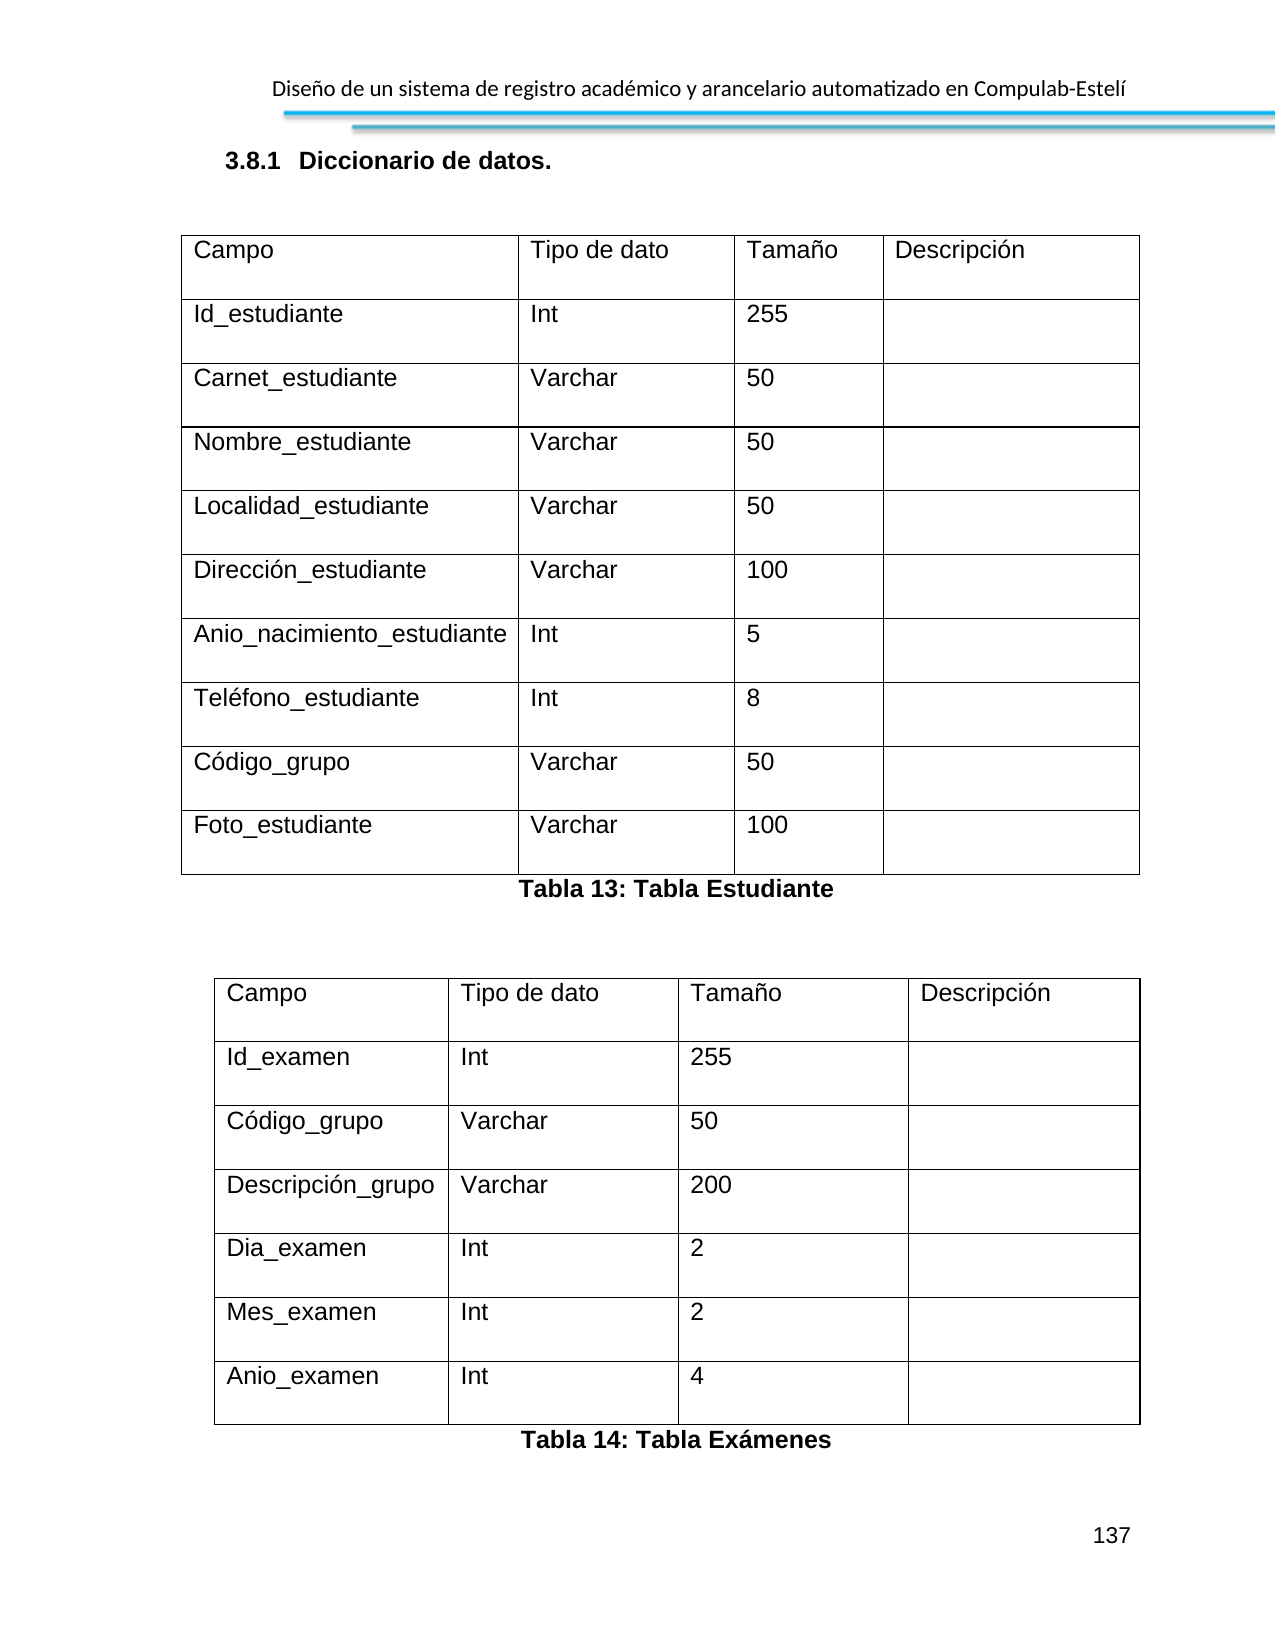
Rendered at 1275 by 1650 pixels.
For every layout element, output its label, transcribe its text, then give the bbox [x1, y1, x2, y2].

table_cell Foto_estudiante [182, 811, 518, 874]
table_header Campo [182, 236, 518, 299]
table_cell 50 [679, 1106, 908, 1169]
table_cell Int [519, 683, 734, 746]
table_cell [884, 555, 1139, 618]
table_cell [884, 428, 1139, 490]
table_cell Anio_examen [215, 1362, 448, 1424]
table_header Tamaño [735, 236, 883, 299]
table_cell Anio_nacimiento_estudiante [182, 619, 518, 682]
table_cell 4 [679, 1362, 908, 1424]
table_cell 50 [735, 428, 883, 490]
table_cell [909, 1298, 1139, 1361]
table_cell Nombre_estudiante [182, 428, 518, 490]
table_cell Varchar [519, 364, 734, 426]
table_cell [884, 811, 1139, 874]
table_cell Varchar [519, 747, 734, 810]
table_cell Varchar [519, 811, 734, 874]
table_cell 255 [679, 1042, 908, 1105]
table_cell 255 [735, 300, 883, 363]
table_header Descripción [884, 236, 1139, 299]
table_cell Id_examen [215, 1042, 448, 1105]
table_cell [909, 1362, 1139, 1424]
picture [275, 106, 1275, 141]
table_cell Código_grupo [215, 1106, 448, 1169]
table_cell Int [449, 1298, 678, 1361]
table_cell 2 [679, 1298, 908, 1361]
subtitle Diccionario de datos. [225, 146, 1152, 175]
table_cell Teléfono_estudiante [182, 683, 518, 746]
table_cell Int [519, 619, 734, 682]
table_cell Varchar [519, 491, 734, 554]
table_cell [884, 747, 1139, 810]
table_cell Localidad_estudiante [182, 491, 518, 554]
table_cell Código_grupo [182, 747, 518, 810]
text Tabla 14: Tabla Exámenes [396, 1425, 956, 1454]
table_cell Int [449, 1362, 678, 1424]
table_cell Varchar [519, 428, 734, 490]
table_cell [909, 1042, 1139, 1105]
table_cell [909, 1234, 1139, 1297]
table_cell [884, 683, 1139, 746]
table_cell 50 [735, 491, 883, 554]
table_cell Descripción_grupo [215, 1170, 448, 1233]
table_cell 8 [735, 683, 883, 746]
table_cell Varchar [519, 555, 734, 618]
table_cell [884, 300, 1139, 363]
table_cell [884, 491, 1139, 554]
table_cell 5 [735, 619, 883, 682]
table_cell Int [519, 300, 734, 363]
table_cell [909, 1106, 1139, 1169]
table_cell Dia_examen [215, 1234, 448, 1297]
table_cell [884, 364, 1139, 426]
table_header Tipo de dato [449, 979, 678, 1041]
text Tabla 13: Tabla Estudiante [396, 875, 956, 903]
table_cell 200 [679, 1170, 908, 1233]
table_header Tipo de dato [519, 236, 734, 299]
table_cell Carnet_estudiante [182, 364, 518, 426]
table_cell Int [449, 1234, 678, 1297]
table_cell [909, 1170, 1139, 1233]
table_cell Varchar [449, 1170, 678, 1233]
table_cell Varchar [449, 1106, 678, 1169]
table_cell Id_estudiante [182, 300, 518, 363]
table_cell 50 [735, 364, 883, 426]
table_cell 100 [735, 811, 883, 874]
table_cell Mes_examen [215, 1298, 448, 1361]
table_cell 2 [679, 1234, 908, 1297]
table_cell 100 [735, 555, 883, 618]
table_cell 50 [735, 747, 883, 810]
table_header Tamaño [679, 979, 908, 1041]
table_cell Dirección_estudiante [182, 555, 518, 618]
table_header Campo [215, 979, 448, 1041]
table_header Descripción [909, 979, 1139, 1041]
table_cell [884, 619, 1139, 682]
table_cell Int [449, 1042, 678, 1105]
